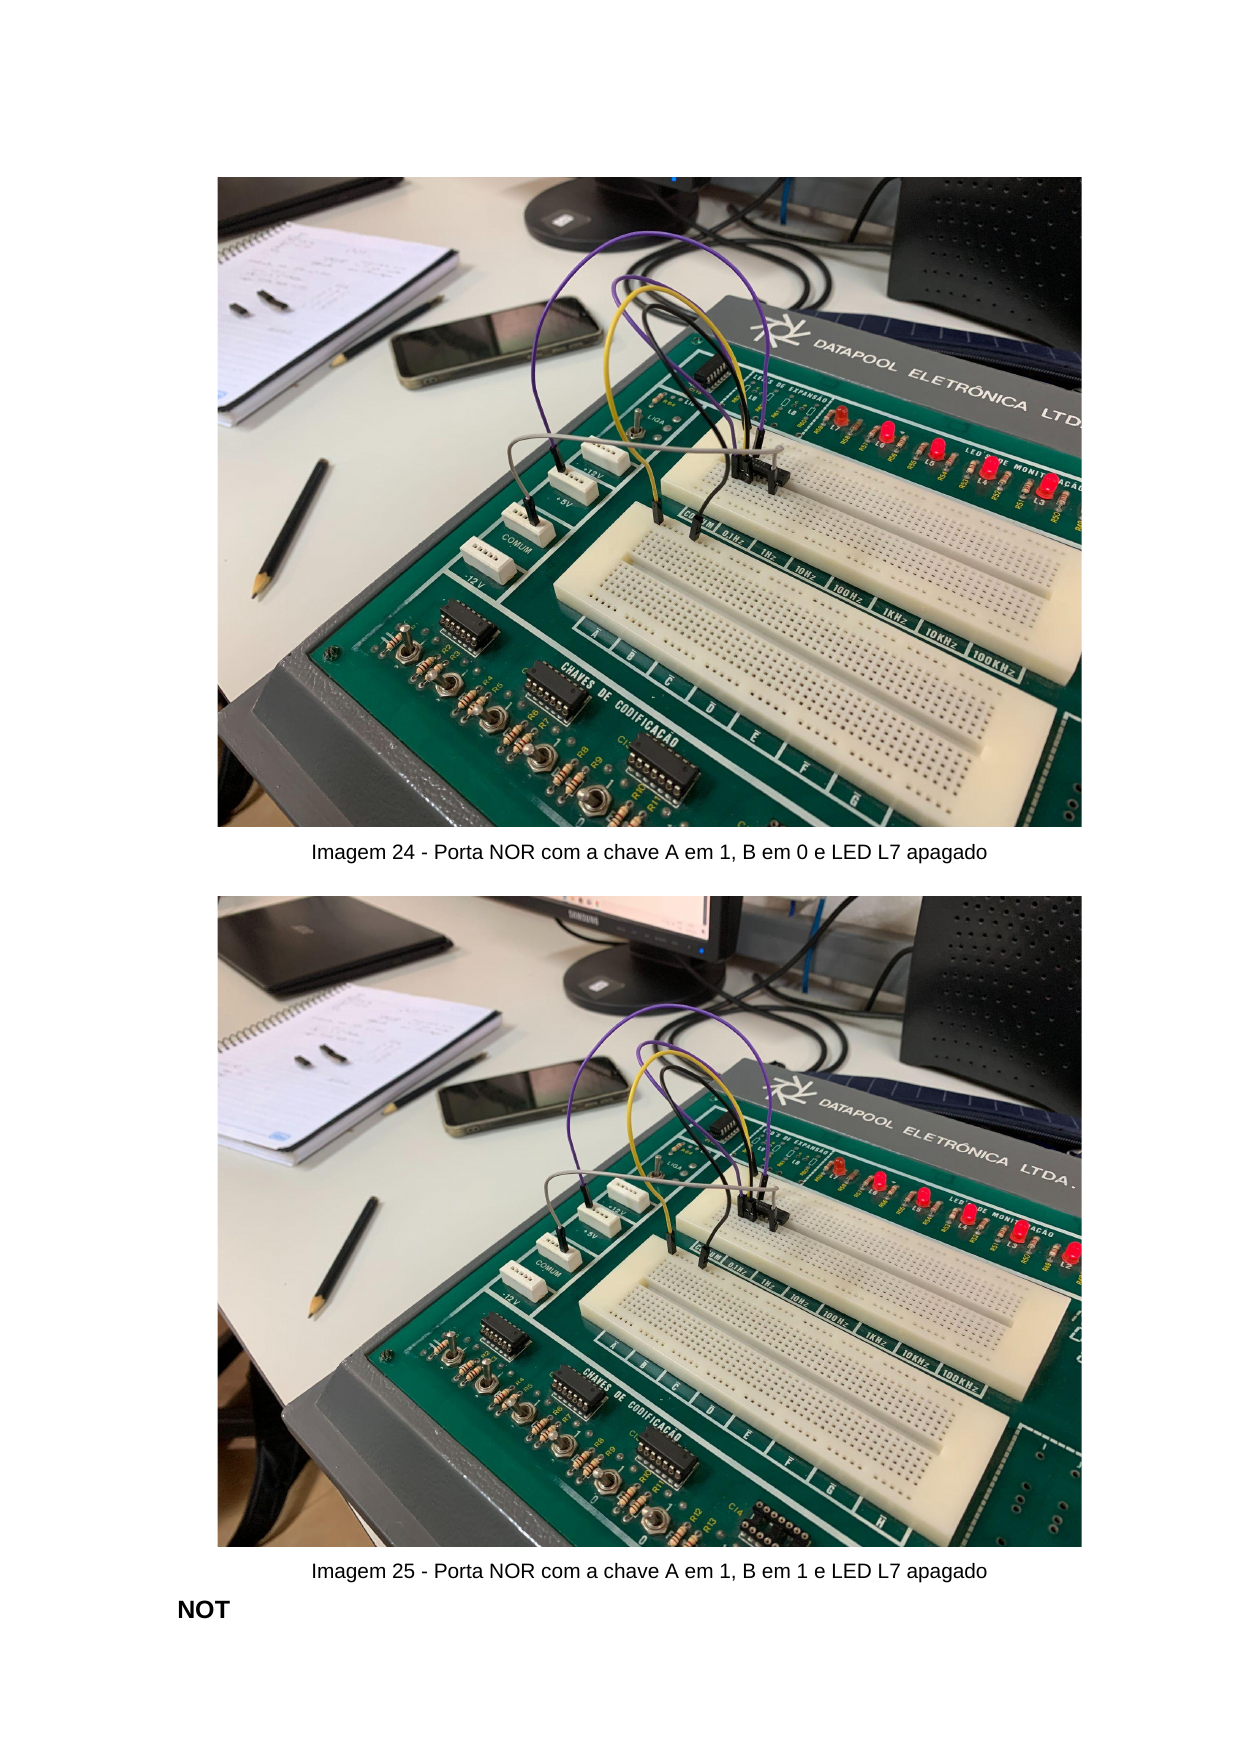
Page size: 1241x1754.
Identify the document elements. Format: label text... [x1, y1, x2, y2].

picture [217, 896, 1082, 1547]
picture [217, 177, 1082, 827]
text Imagem 25 - Porta NOR com a chave A em 1, B em 1 e LED L7 apagado [177, 1559, 1122, 1583]
text NOT [177, 1595, 1122, 1624]
text Imagem 24 - Porta NOR com a chave A em 1, B em 0 e LED L7 apagado [177, 840, 1122, 864]
